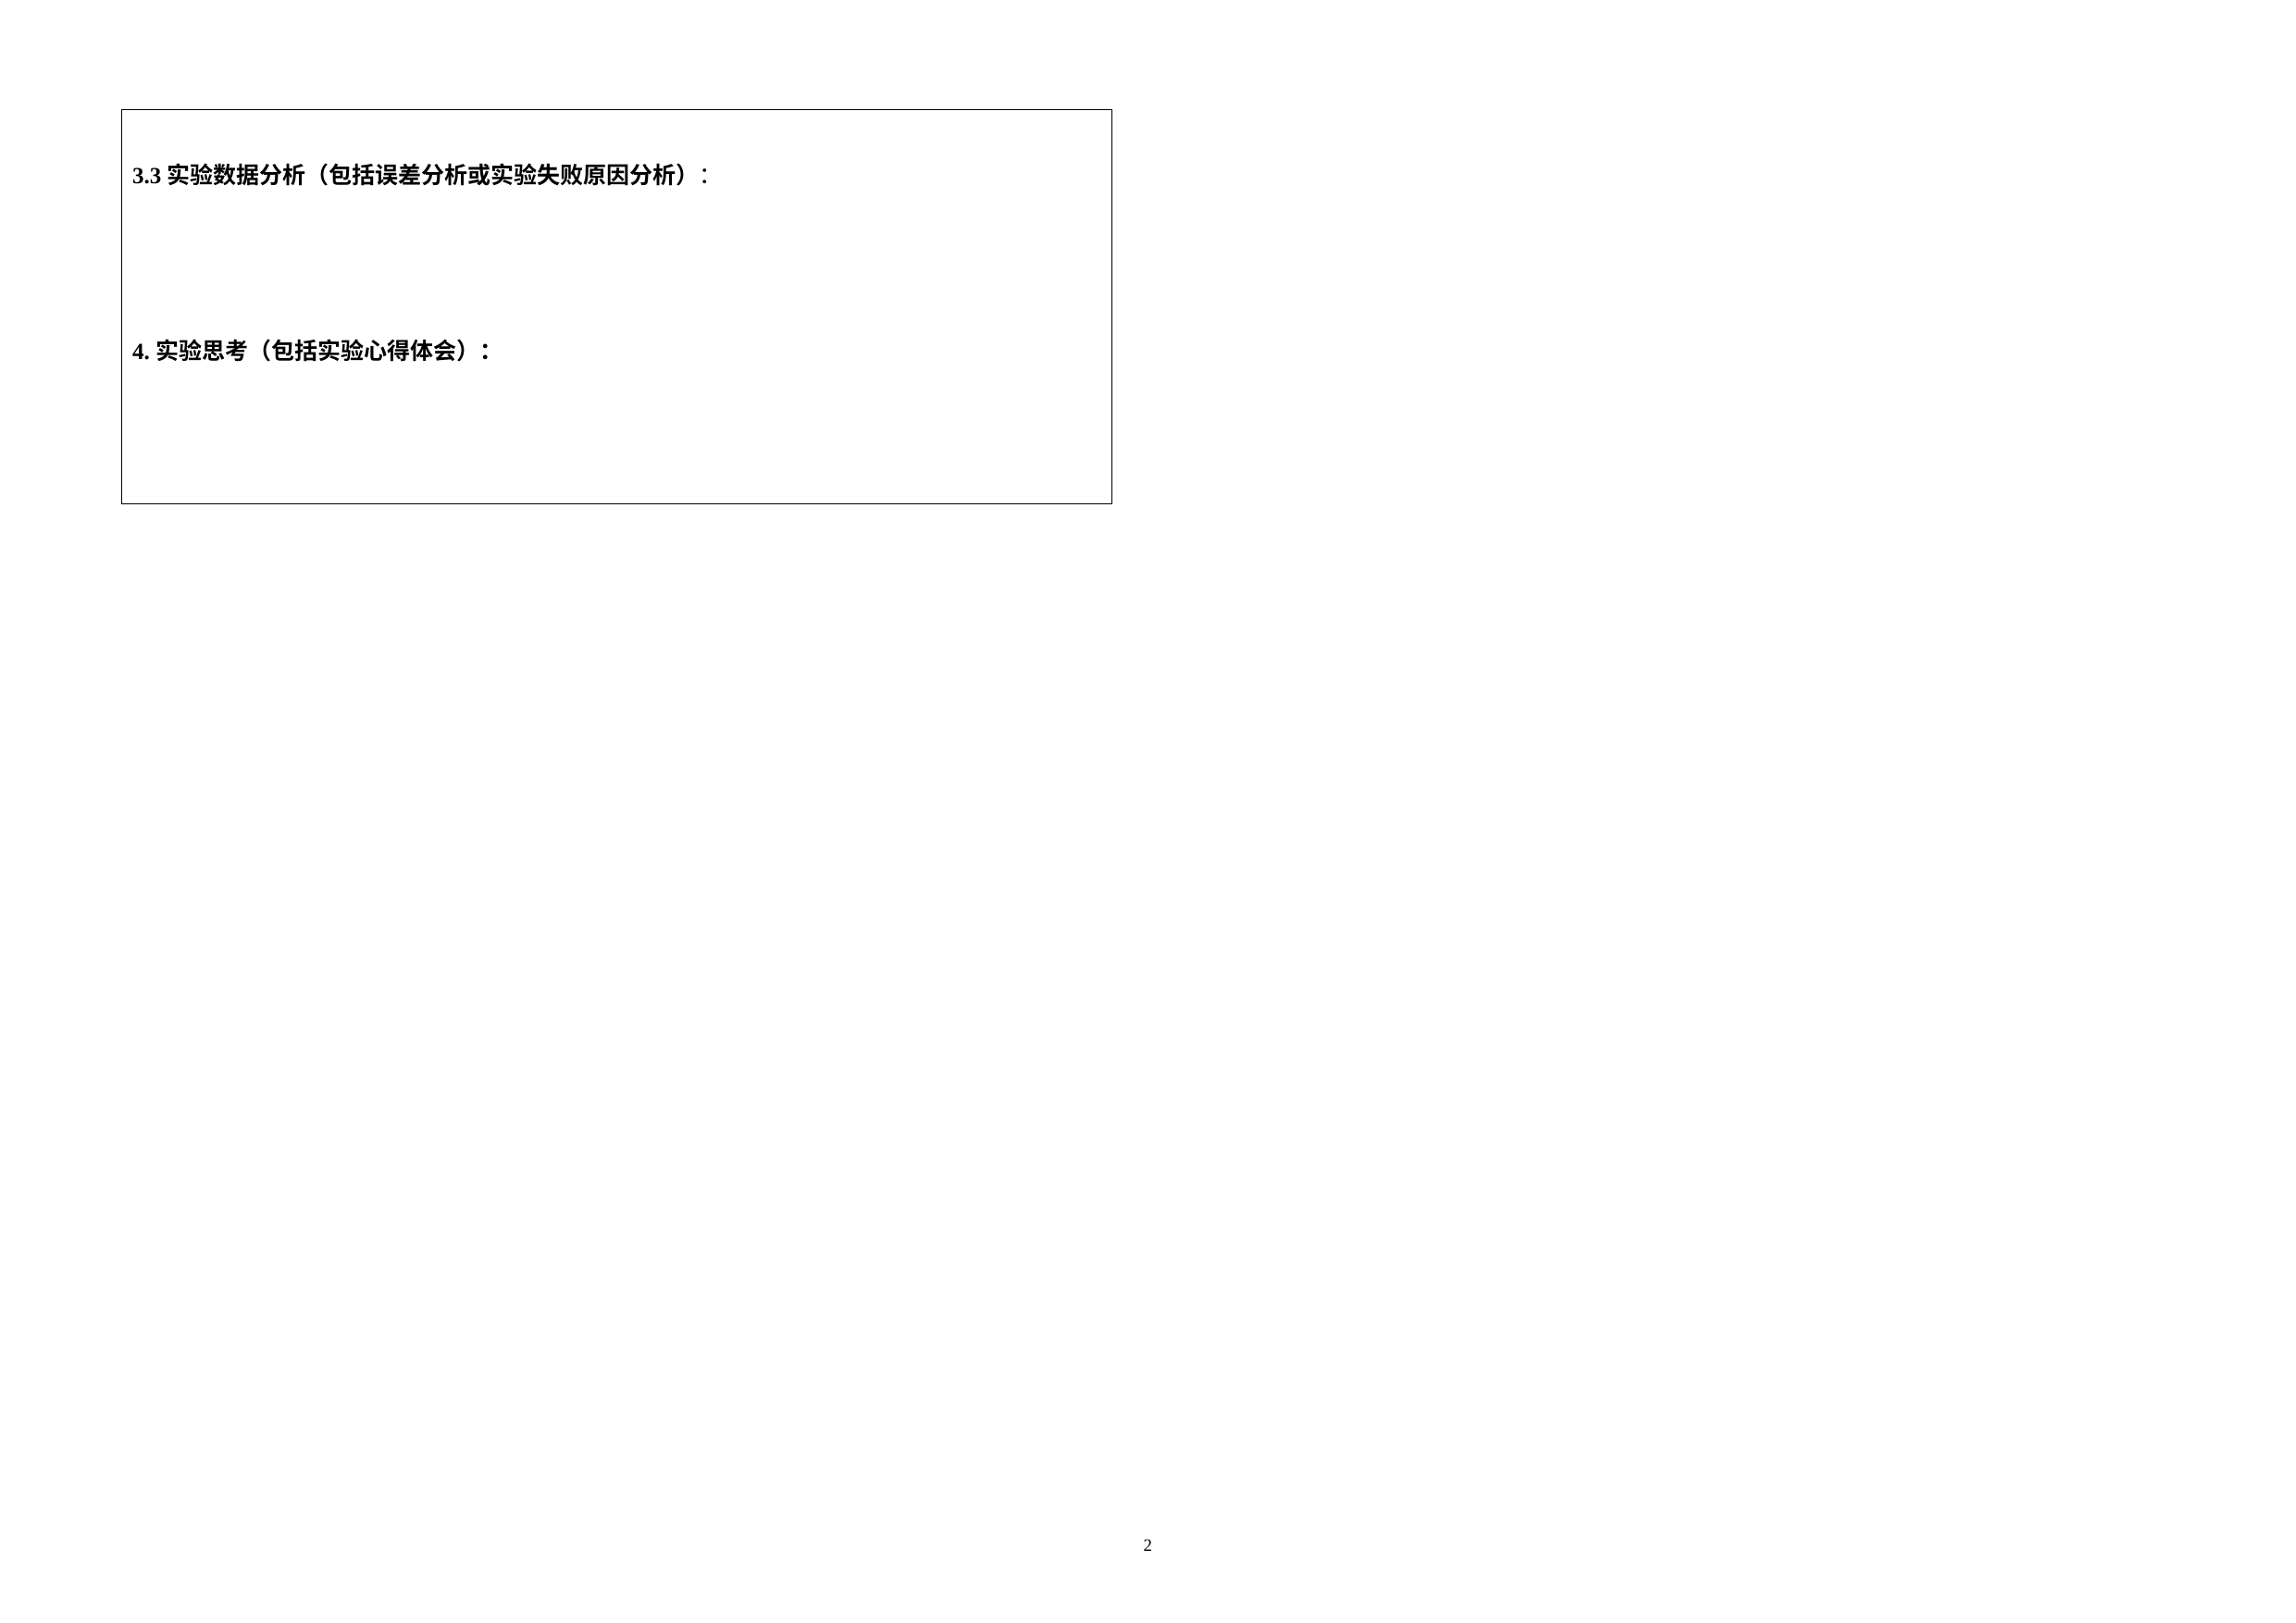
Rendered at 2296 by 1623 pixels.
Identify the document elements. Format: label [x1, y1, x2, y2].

table_cell [122, 110, 1111, 502]
